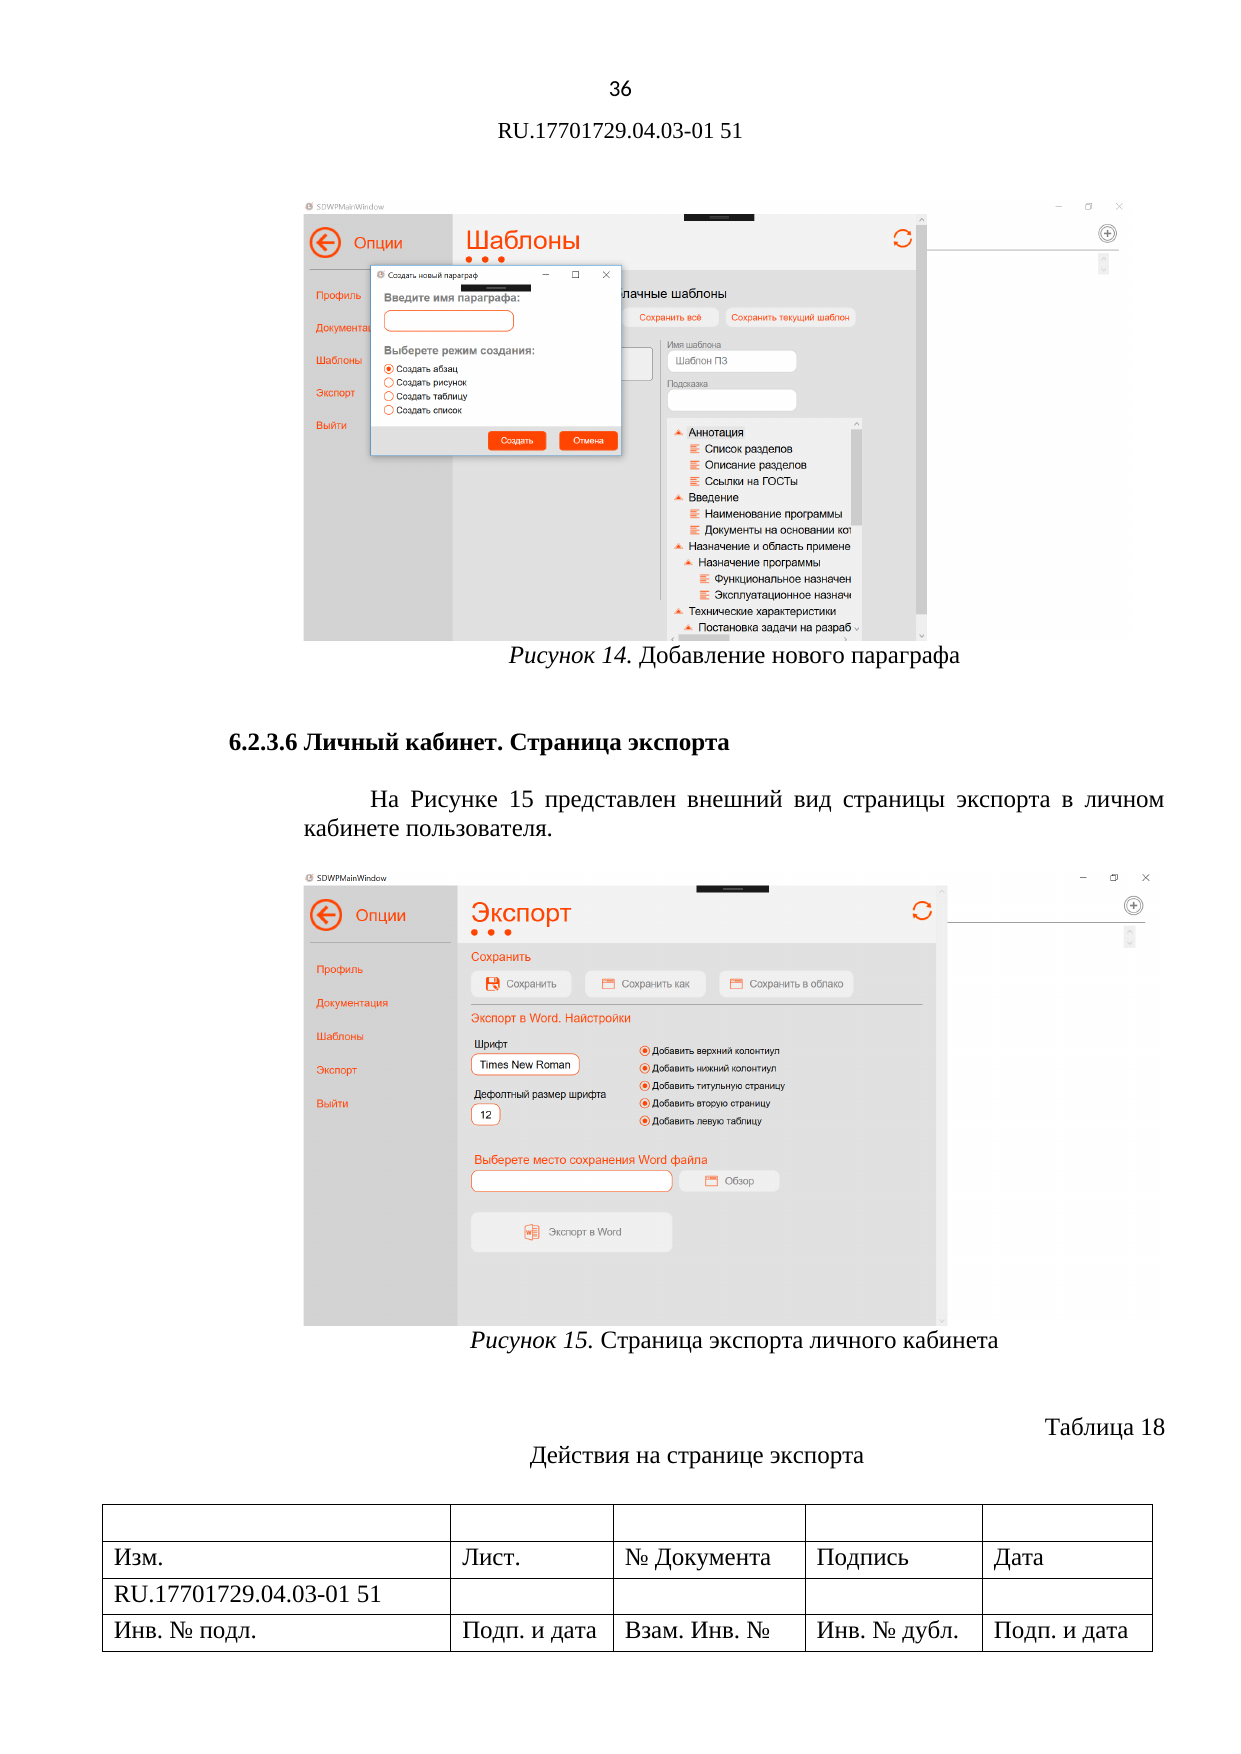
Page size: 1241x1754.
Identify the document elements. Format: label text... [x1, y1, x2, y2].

list Рисунок 15. Страница экспорта личного кабинета [303, 1326, 1165, 1354]
list Таблица 18 [228, 1412, 1165, 1441]
picture [303, 870, 1162, 1326]
picture [303, 199, 1134, 641]
list На Рисунке 15 представлен внешний вид страницы экспорта в личном кабинете пользователя. [303, 784, 1165, 842]
list Рисунок 14. Добавление нового параграфа [303, 640, 1165, 669]
list Действия на странице экспорта [228, 1441, 1165, 1469]
list Личный кабинет. Страница экспорта [228, 727, 1165, 755]
